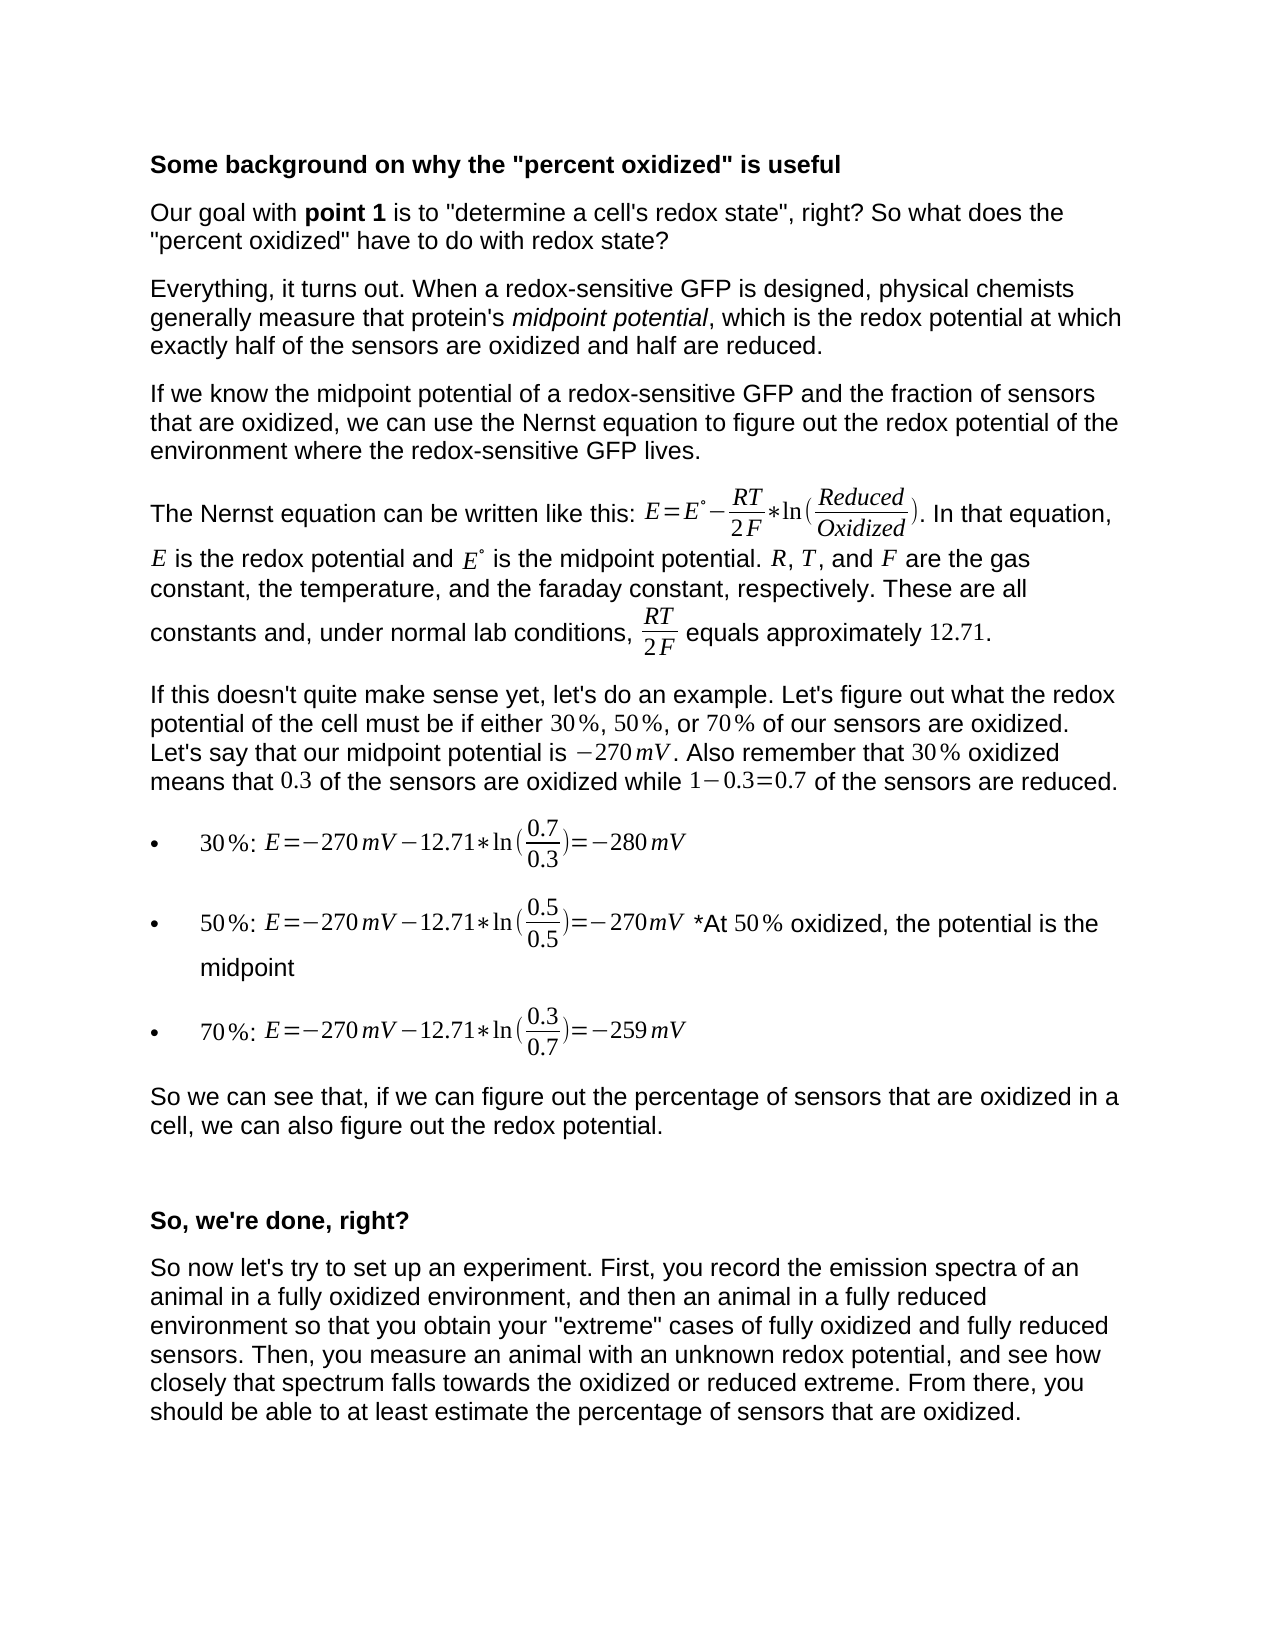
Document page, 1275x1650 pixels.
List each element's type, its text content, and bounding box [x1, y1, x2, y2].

text Some background on why the "percent oxidized" is useful [150, 150, 1125, 179]
text So, we're done, right? [150, 1206, 1125, 1235]
text The Nernst equation can be written like this: . In that equation, is the redox potential and is the midpoint potential. , , and are the gas constant, the temperature, and the faraday constant, respectively. These are all constants and, under normal lab conditions, equals approximately . [150, 484, 1125, 662]
text Everything, it turns out. When a redox-sensitive GFP is designed, physical chemists generally measure that protein's midpoint potential, which is the redox potential at which exactly half of the sensors are oxidized and half are reduced. [150, 274, 1125, 360]
list : *At oxidized, the potential is the midpoint [150, 894, 1125, 982]
list : [150, 1002, 1125, 1061]
text So we can see that, if we can figure out the percentage of sensors that are oxidized in a cell, we can also figure out the redox potential. [150, 1082, 1125, 1140]
text If this doesn't quite make sense yet, let's do an example. Let's figure out what the redox potential of the cell must be if either , , or of our sensors are oxidized. Let's say that our midpoint potential is . Also remember that oxidized means that of the sensors are oxidized while of the sensors are reduced. [150, 680, 1125, 795]
list : [150, 814, 1125, 873]
text So now let's try to set up an experiment. First, you record the emission spectra of an animal in a fully oxidized environment, and then an animal in a fully reduced environment so that you obtain your "extreme" cases of fully oxidized and fully reduced sensors. Then, you measure an animal with an unknown redox potential, and see how closely that spectrum falls towards the oxidized or reduced extreme. From there, you should be able to at least estimate the percentage of sensors that are oxidized. [150, 1253, 1125, 1426]
text Our goal with point 1 is to "determine a cell's redox state", right? So what does the "percent oxidized" have to do with redox state? [150, 197, 1125, 255]
text If we know the midpoint potential of a redox-sensitive GFP and the fraction of sensors that are oxidized, we can use the Nernst equation to figure out the redox potential of the environment where the redox-sensitive GFP lives. [150, 379, 1125, 465]
